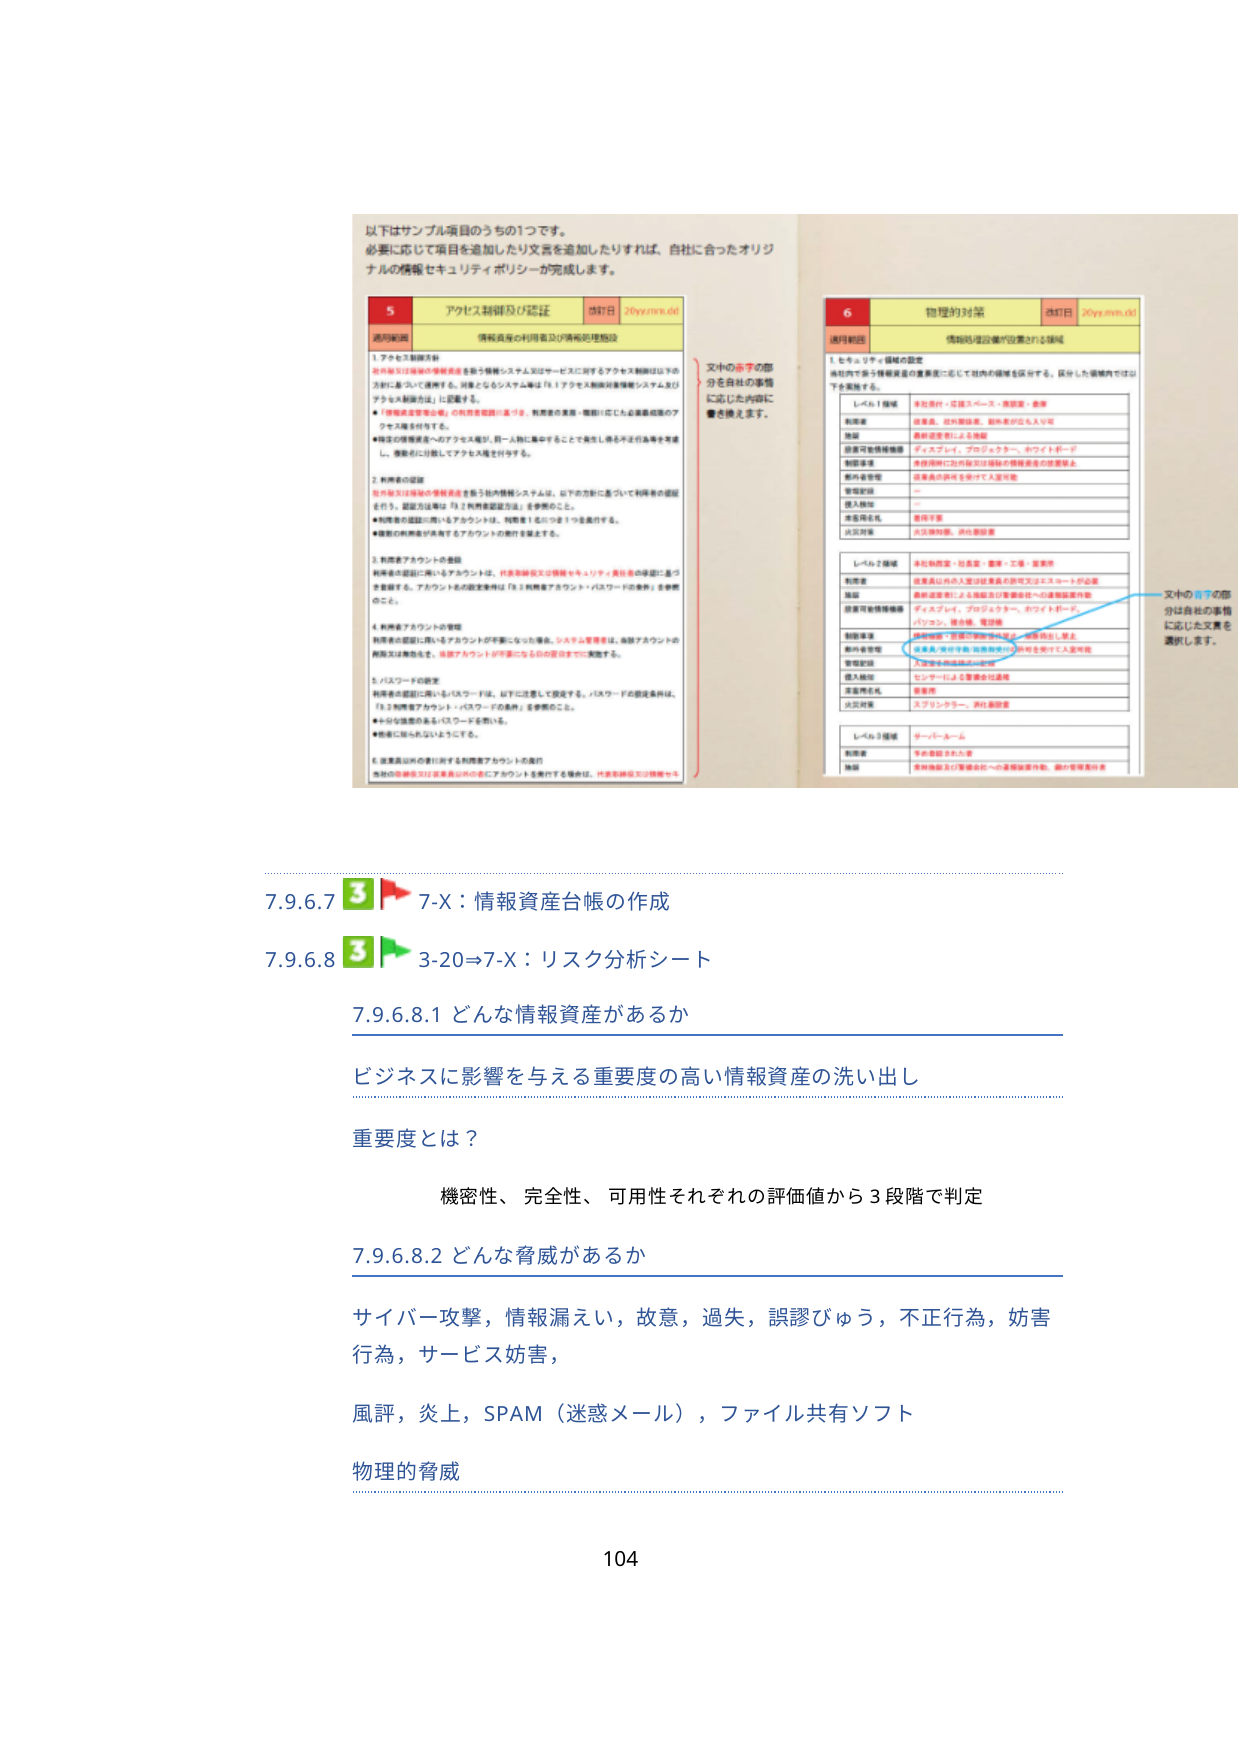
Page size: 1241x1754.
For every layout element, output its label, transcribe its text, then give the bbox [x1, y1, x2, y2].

picture [342, 878, 374, 910]
text 3-20⇒7-X：リスク分析シート [265, 931, 1063, 974]
text どんな情報資産があるか [352, 995, 1063, 1034]
picture [352, 214, 1238, 788]
text 機密性、 完全性、 可用性それぞれの評価値から3段階で判定 [440, 1177, 1063, 1214]
text サイバー攻撃，情報漏えい，故意，過失，誤謬びゅう，不正行為，妨害行為，サービス妨害， [352, 1297, 1063, 1372]
picture [380, 936, 412, 968]
text 重要度とは？ [352, 1119, 1063, 1156]
text 物理的脅威 [352, 1452, 1063, 1493]
text 風評，炎上，SPAM（迷惑メール），ファイル共有ソフト [352, 1393, 1063, 1431]
text どんな脅威があるか [352, 1235, 1063, 1275]
picture [380, 878, 412, 910]
text ビジネスに影響を与える重要度の高い情報資産の洗い出し [352, 1057, 1063, 1098]
picture [342, 936, 374, 968]
text 7-X：情報資産台帳の作成 [265, 872, 1063, 916]
